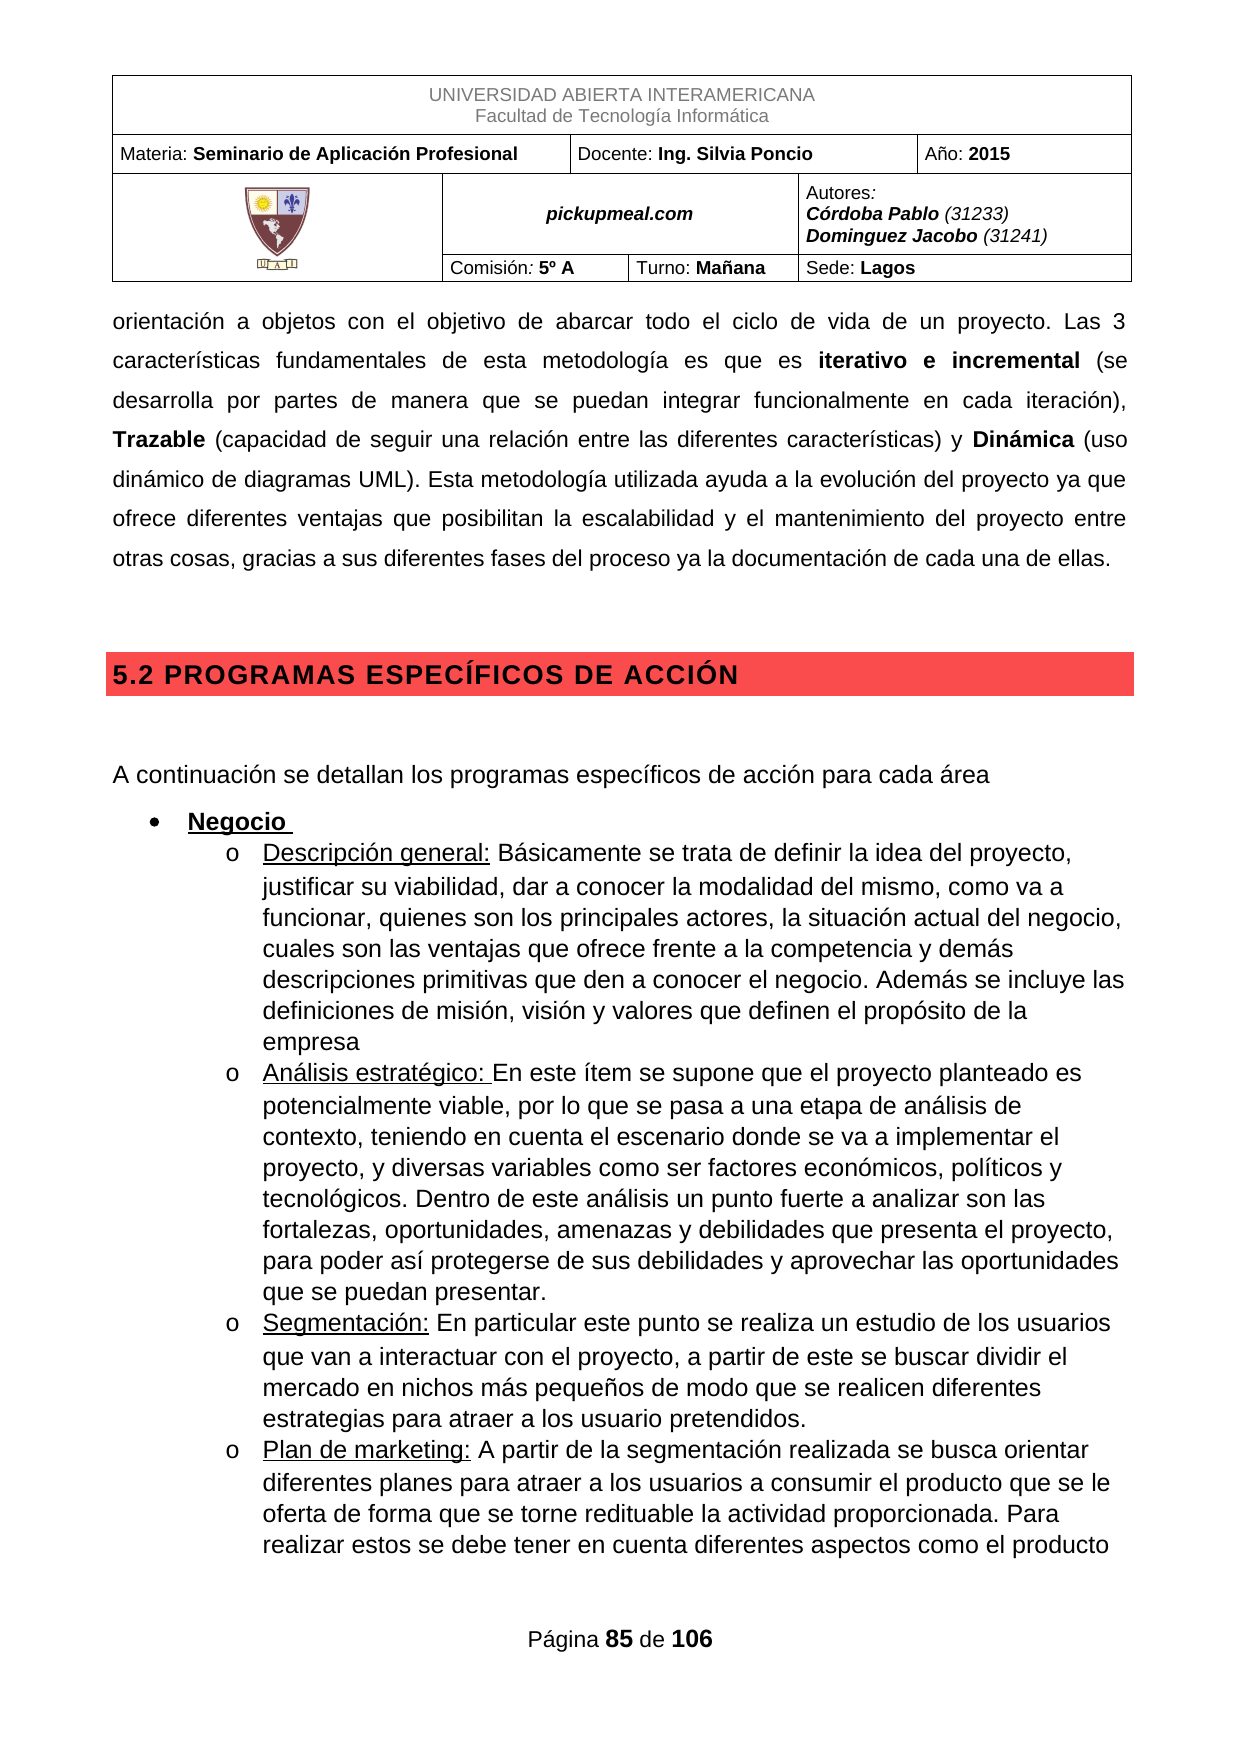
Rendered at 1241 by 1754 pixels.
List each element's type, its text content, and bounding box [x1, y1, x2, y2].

list Descripción general: Básicamente se trata de definir la idea del proyecto, justificar su viabilidad, dar a conocer la modalidad del mismo, como va a funcionar, quienes son los principales actores, la situación actual del negocio, cuales son las ventajas que ofrece frente a la competencia y demás descripciones primitivas que den a conocer el negocio. Además se incluye las definiciones de misión, visión y valores que definen el propósito de la empresa [225, 838, 1128, 1056]
text A continuación se detallan los programas específicos de acción para cada área [112, 759, 1128, 788]
list Negocio [150, 807, 1128, 836]
subtitle 5.2 Programas Específicos de acción [113, 659, 1128, 690]
list Segmentación: En particular este punto se realiza un estudio de los usuarios que van a interactuar con el proyecto, a partir de este se buscar dividir el mercado en nichos más pequeños de modo que se realicen diferentes estrategias para atraer a los usuario pretendidos. [225, 1308, 1128, 1432]
list Análisis estratégico: En este ítem se supone que el proyecto planteado es potencialmente viable, por lo que se pasa a una etapa de análisis de contexto, teniendo en cuenta el escenario donde se va a implementar el proyecto, y diversas variables como ser factores económicos, políticos y tecnológicos. Dentro de este análisis un punto fuerte a analizar son las fortalezas, oportunidades, amenazas y debilidades que presenta el proyecto, para poder así protegerse de sus debilidades y aprovechar las oportunidades que se puedan presentar. [225, 1058, 1128, 1306]
picture [230, 182, 325, 273]
